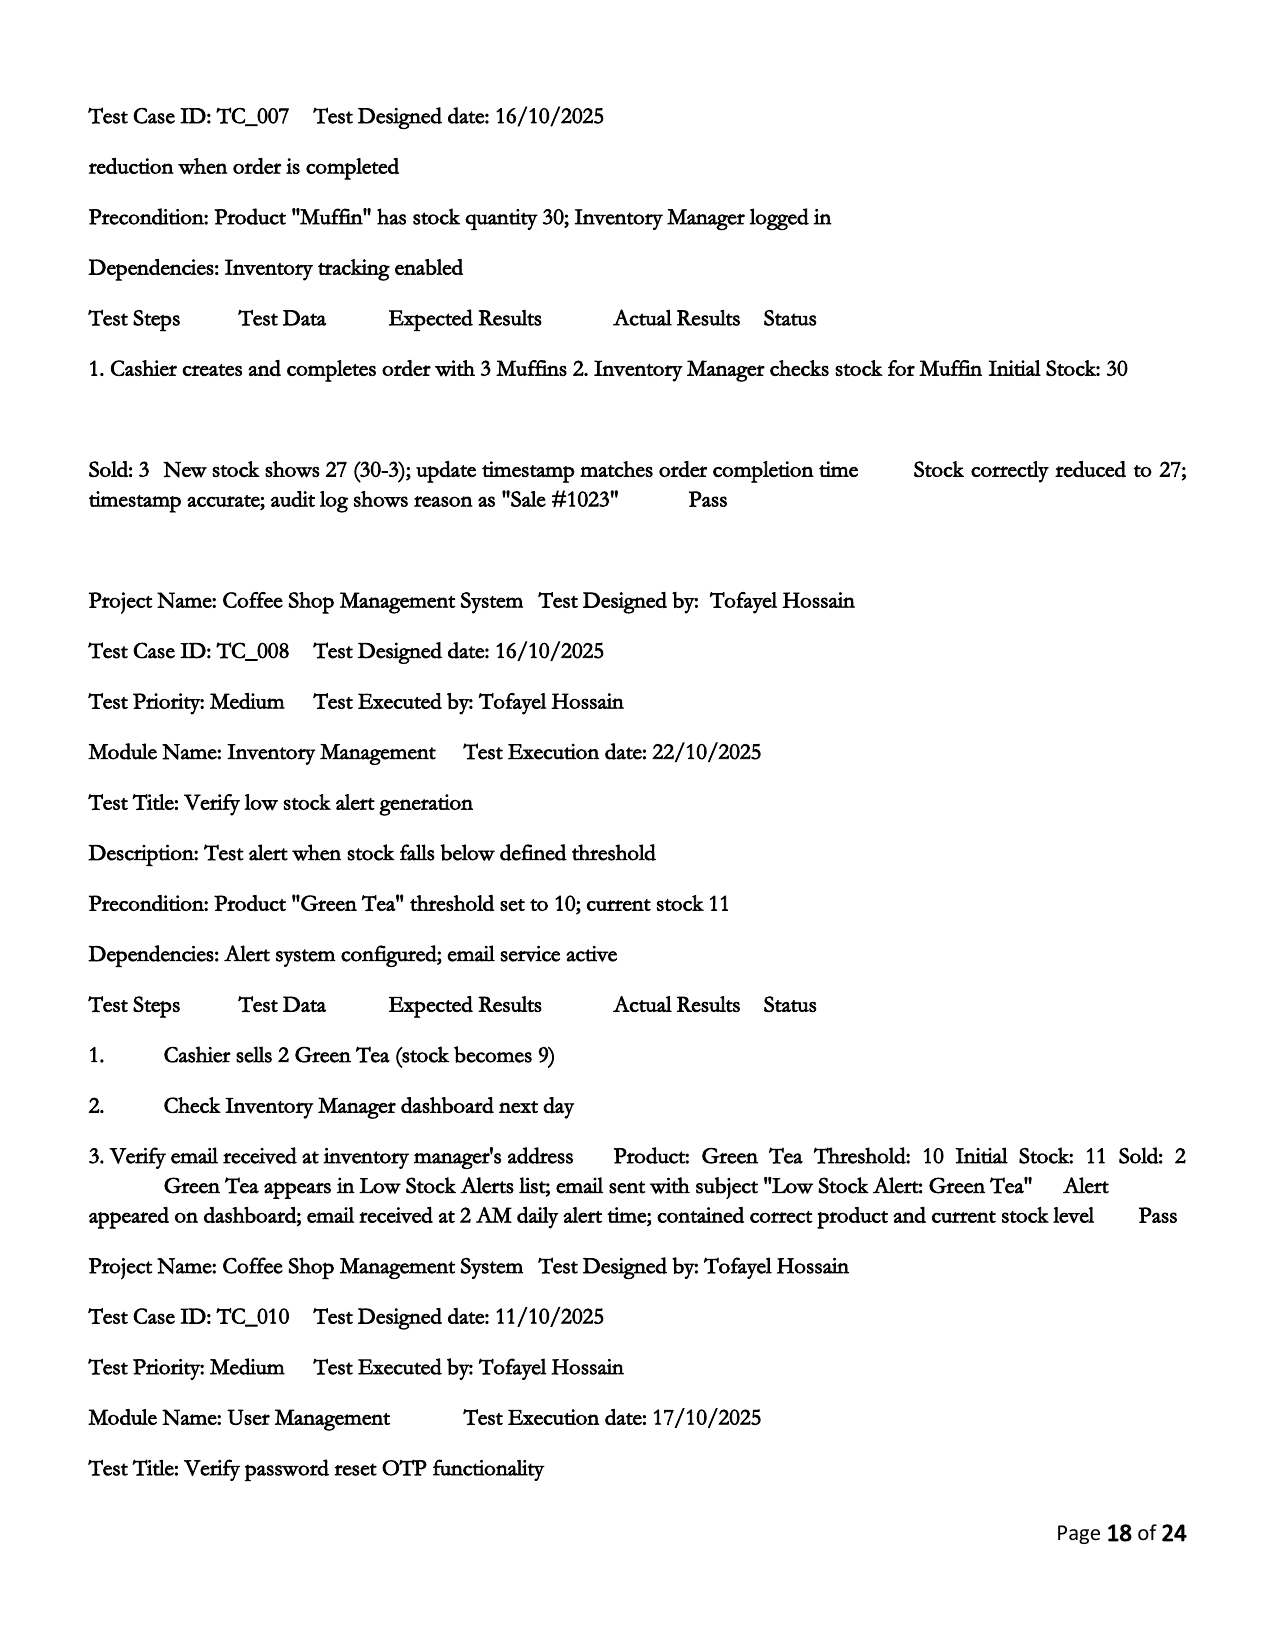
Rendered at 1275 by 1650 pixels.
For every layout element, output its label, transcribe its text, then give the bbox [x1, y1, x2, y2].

text Test Case ID: TC_008 Test Designed date: 16/10/2025 [88, 638, 1186, 664]
text Module Name: User Management Test Execution date: 17/10/2025 [88, 1404, 1186, 1430]
text 1. Cashier creates and completes order with 3 Muffins 2. Inventory Manager checks stock for Muffin Initial Stock: 30 [88, 356, 1186, 381]
text Test Priority: Medium Test Executed by: Tofayel Hossain [88, 688, 1186, 714]
text Test Title: Verify low stock alert generation [88, 789, 1186, 815]
text 3. Verify email received at inventory manager's address Product: Green Tea Threshold: 10 Initial Stock: 11 Sold: 2 Green Tea appears in Low Stock Alerts list; email sent with subject "Low Stock Alert: Green Tea" Alert appeared on dashboard; email received at 2 AM daily alert time; contained correct product and current stock level Pass [88, 1143, 1186, 1228]
text 1. Cashier sells 2 Green Tea (stock becomes 9) [88, 1042, 1186, 1068]
text Precondition: Product "Green Tea" threshold set to 10; current stock 11 [88, 891, 1186, 916]
text Project Name: Coffee Shop Management System Test Designed by: Tofayel Hossain [88, 587, 1186, 613]
text Test Steps Test Data Expected Results Actual Results Status [88, 305, 1186, 331]
text 2. Check Inventory Manager dashboard next day [88, 1093, 1186, 1118]
text Description: Test alert when stock falls below defined threshold [88, 840, 1186, 866]
text Dependencies: Alert system configured; email service active [88, 941, 1186, 967]
text Precondition: Product "Muffin" has stock quantity 30; Inventory Manager logged in [88, 204, 1186, 230]
text Test Case ID: TC_007 Test Designed date: 16/10/2025 [88, 103, 1186, 129]
text Test Title: Verify password reset OTP functionality [88, 1455, 1186, 1481]
text Test Steps Test Data Expected Results Actual Results Status [88, 992, 1186, 1017]
text Dependencies: Inventory tracking enabled [88, 254, 1186, 280]
text Module Name: Inventory Management Test Execution date: 22/10/2025 [88, 739, 1186, 765]
text Project Name: Coffee Shop Management System Test Designed by: Tofayel Hossain [88, 1253, 1186, 1279]
text Test Case ID: TC_010 Test Designed date: 11/10/2025 [88, 1303, 1186, 1329]
text Test Priority: Medium Test Executed by: Tofayel Hossain [88, 1354, 1186, 1380]
text reduction when order is completed [88, 153, 1186, 179]
text Sold: 3 New stock shows 27 (30-3); update timestamp matches order completion time Stock correctly reduced to 27; timestamp accurate; audit log shows reason as "Sale #1023" Pass [88, 457, 1186, 512]
